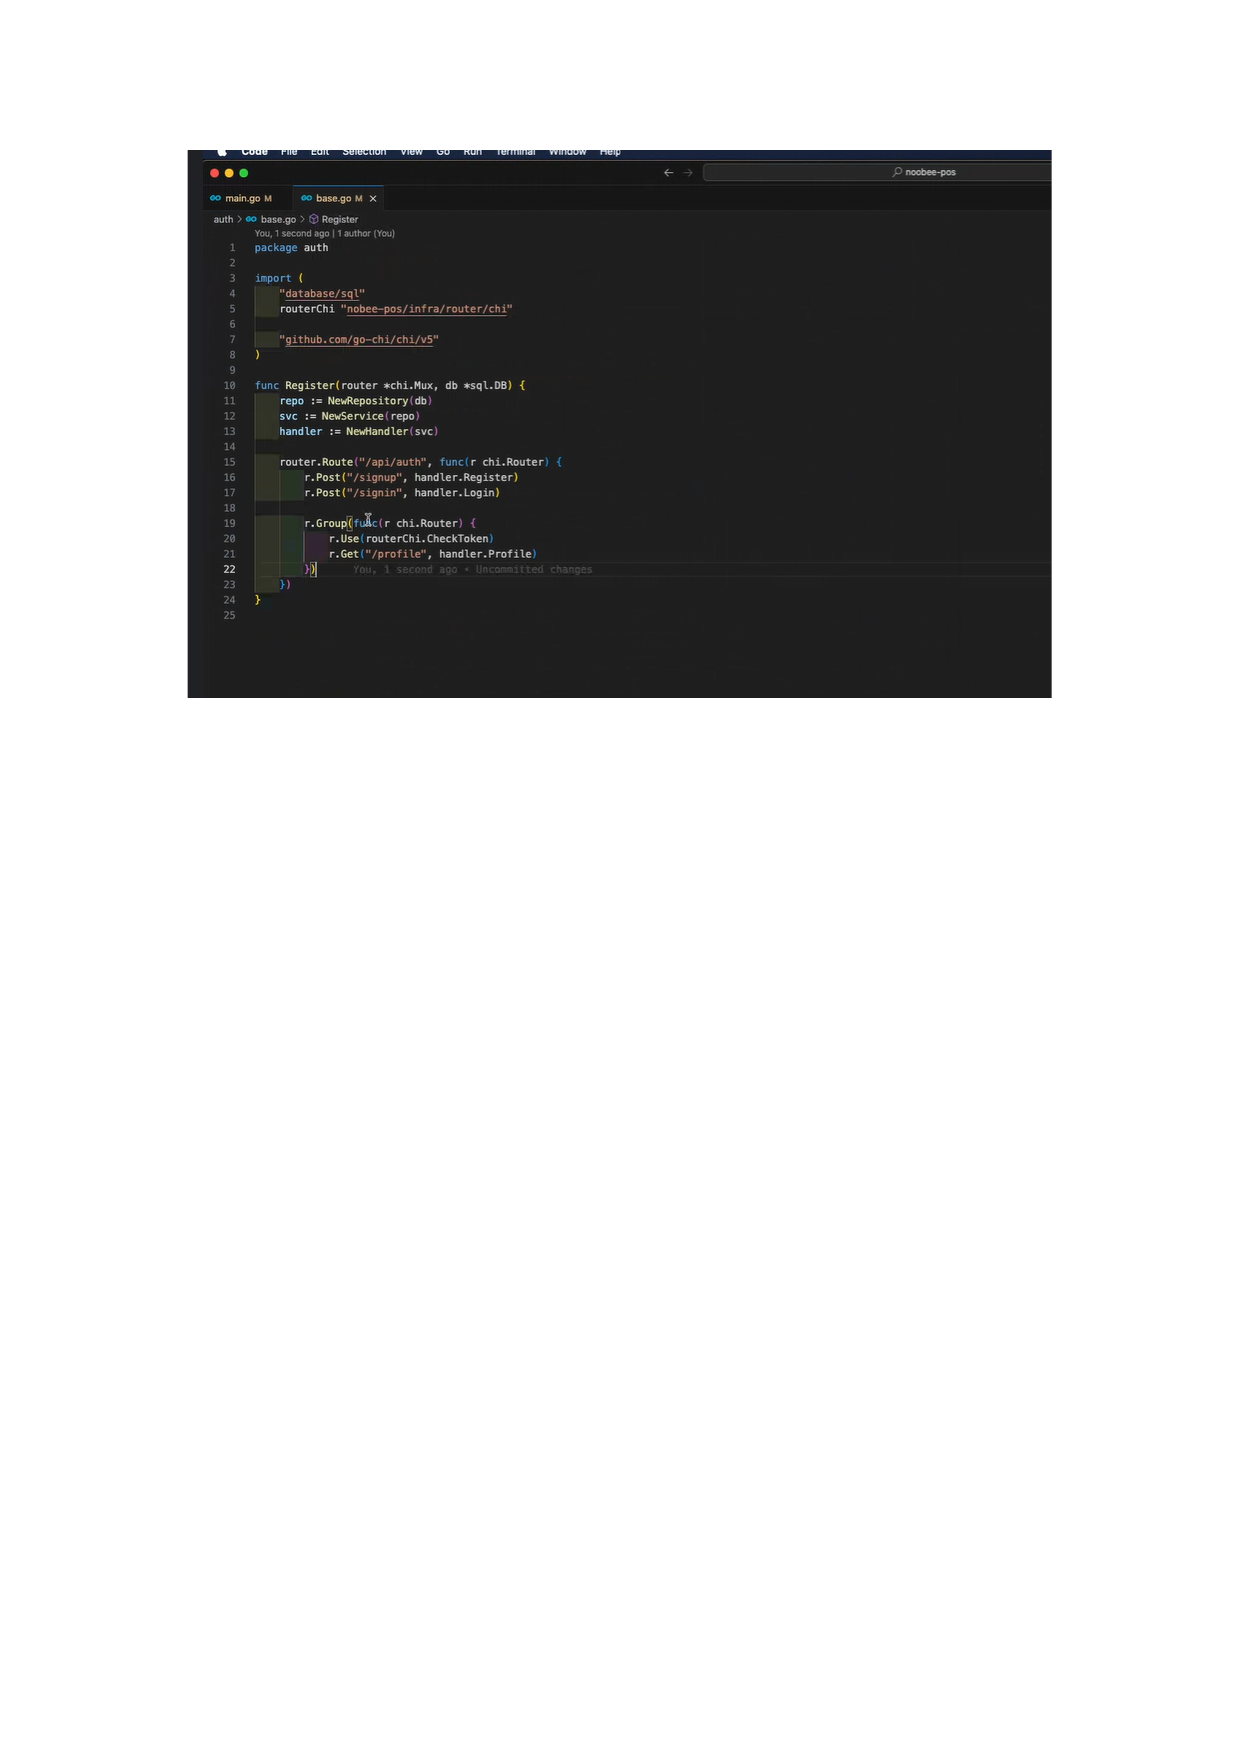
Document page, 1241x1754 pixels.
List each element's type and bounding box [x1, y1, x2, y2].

picture [187, 150, 1052, 698]
